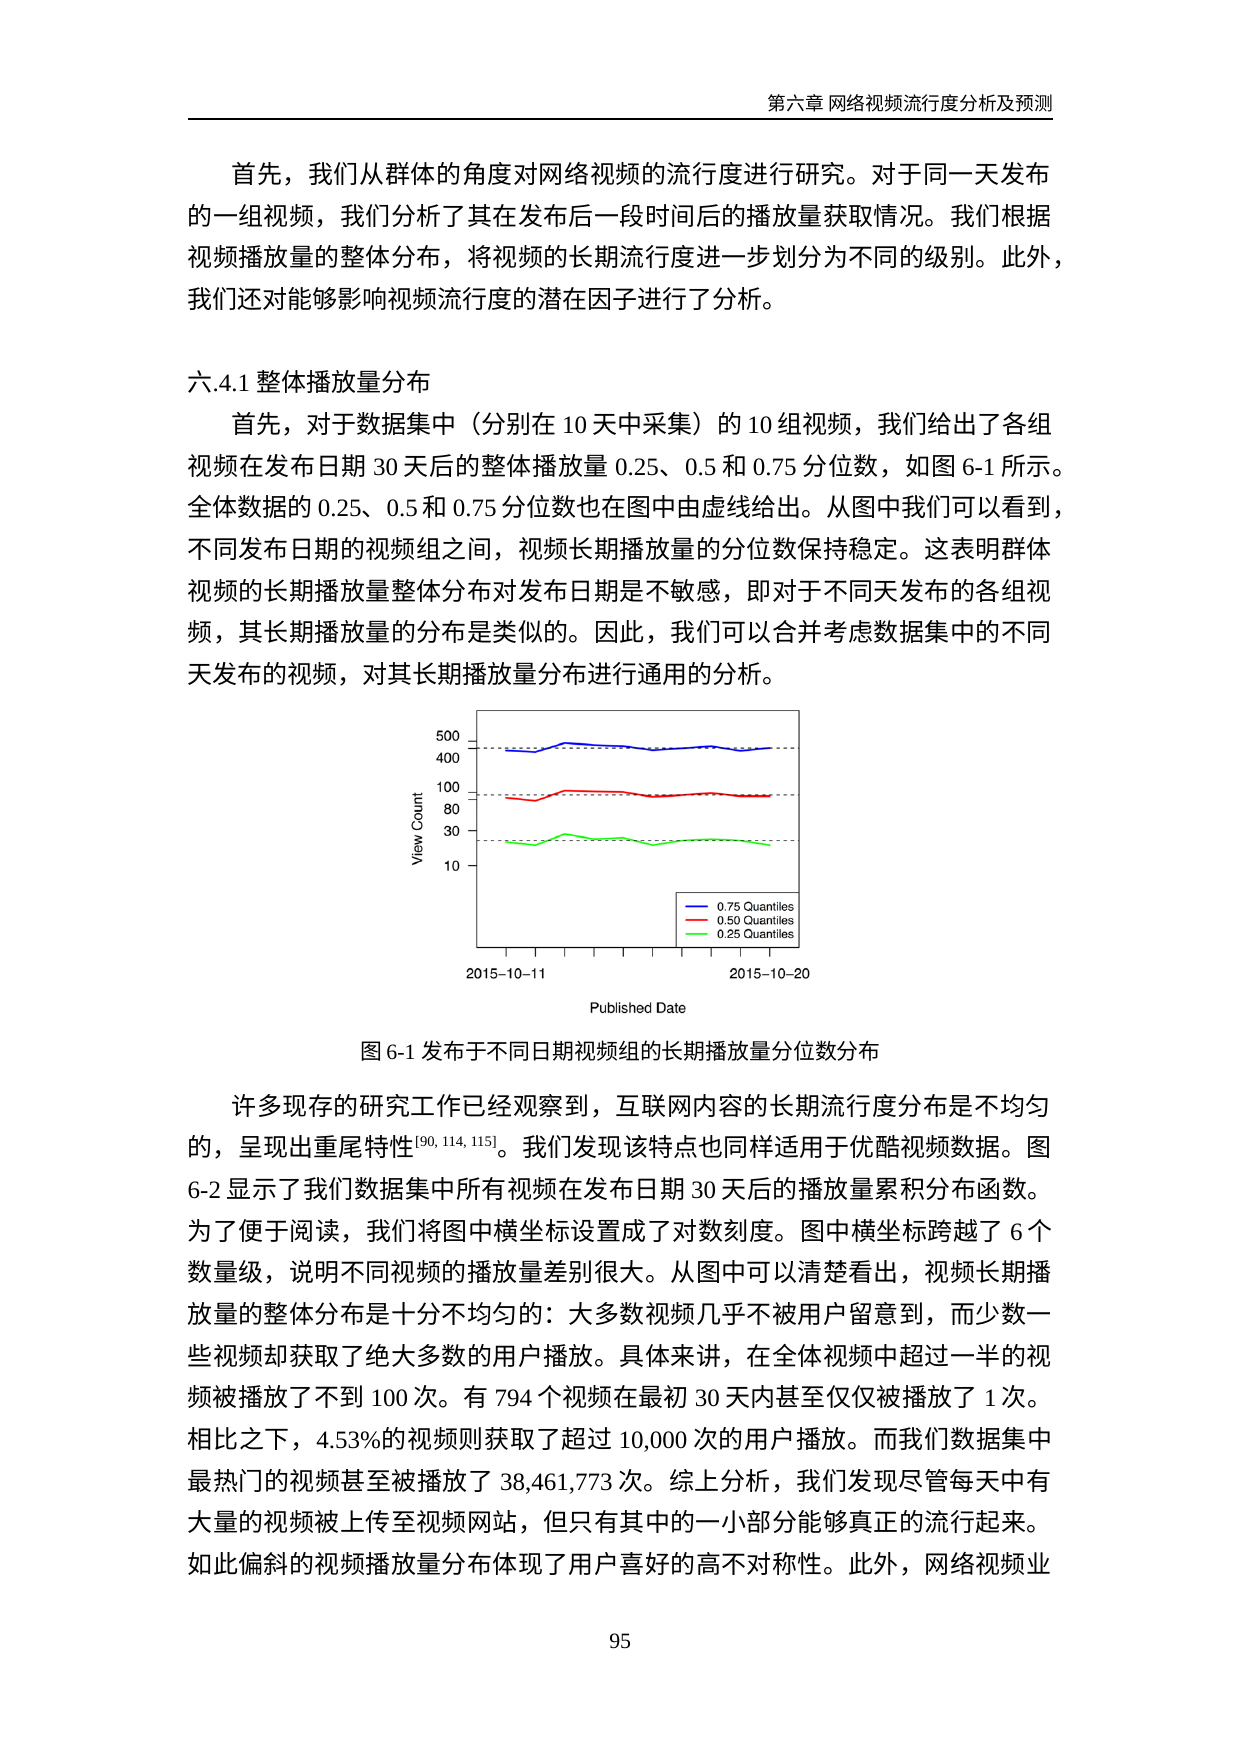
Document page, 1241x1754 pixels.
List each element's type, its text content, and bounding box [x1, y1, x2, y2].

text 首先，对于数据集中（分别在10天中采集）的10组视频，我们给出了各组视频在发布日期30天后的整体播放量0.25、0.5和0.75分位数，如图6-1所示。全体数据的0.25、0.5和0.75分位数也在图中由虚线给出。从图中我们可以看到，不同发布日期的视频组之间，视频长期播放量的分位数保持稳定。这表明群体视频的长期播放量整体分布对发布日期是不敏感，即对于不同天发布的各组视频，其长期播放量的分布是类似的。因此，我们可以合并考虑数据集中的不同天发布的视频，对其长期播放量分布进行通用的分析。 [187, 400, 1053, 692]
picture [406, 691, 835, 1035]
text 首先，我们从群体的角度对网络视频的流行度进行研究。对于同一天发布的一组视频，我们分析了其在发布后一段时间后的播放量获取情况。我们根据视频播放量的整体分布，将视频的长期流行度进一步划分为不同的级别。此外，我们还对能够影响视频流行度的潜在因子进行了分析。 [187, 150, 1053, 317]
text 整体播放量分布 [187, 358, 1053, 400]
text 图6-1 发布于不同日期视频组的长期播放量分位数分布 [187, 1034, 1053, 1066]
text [187, 1082, 1053, 1582]
